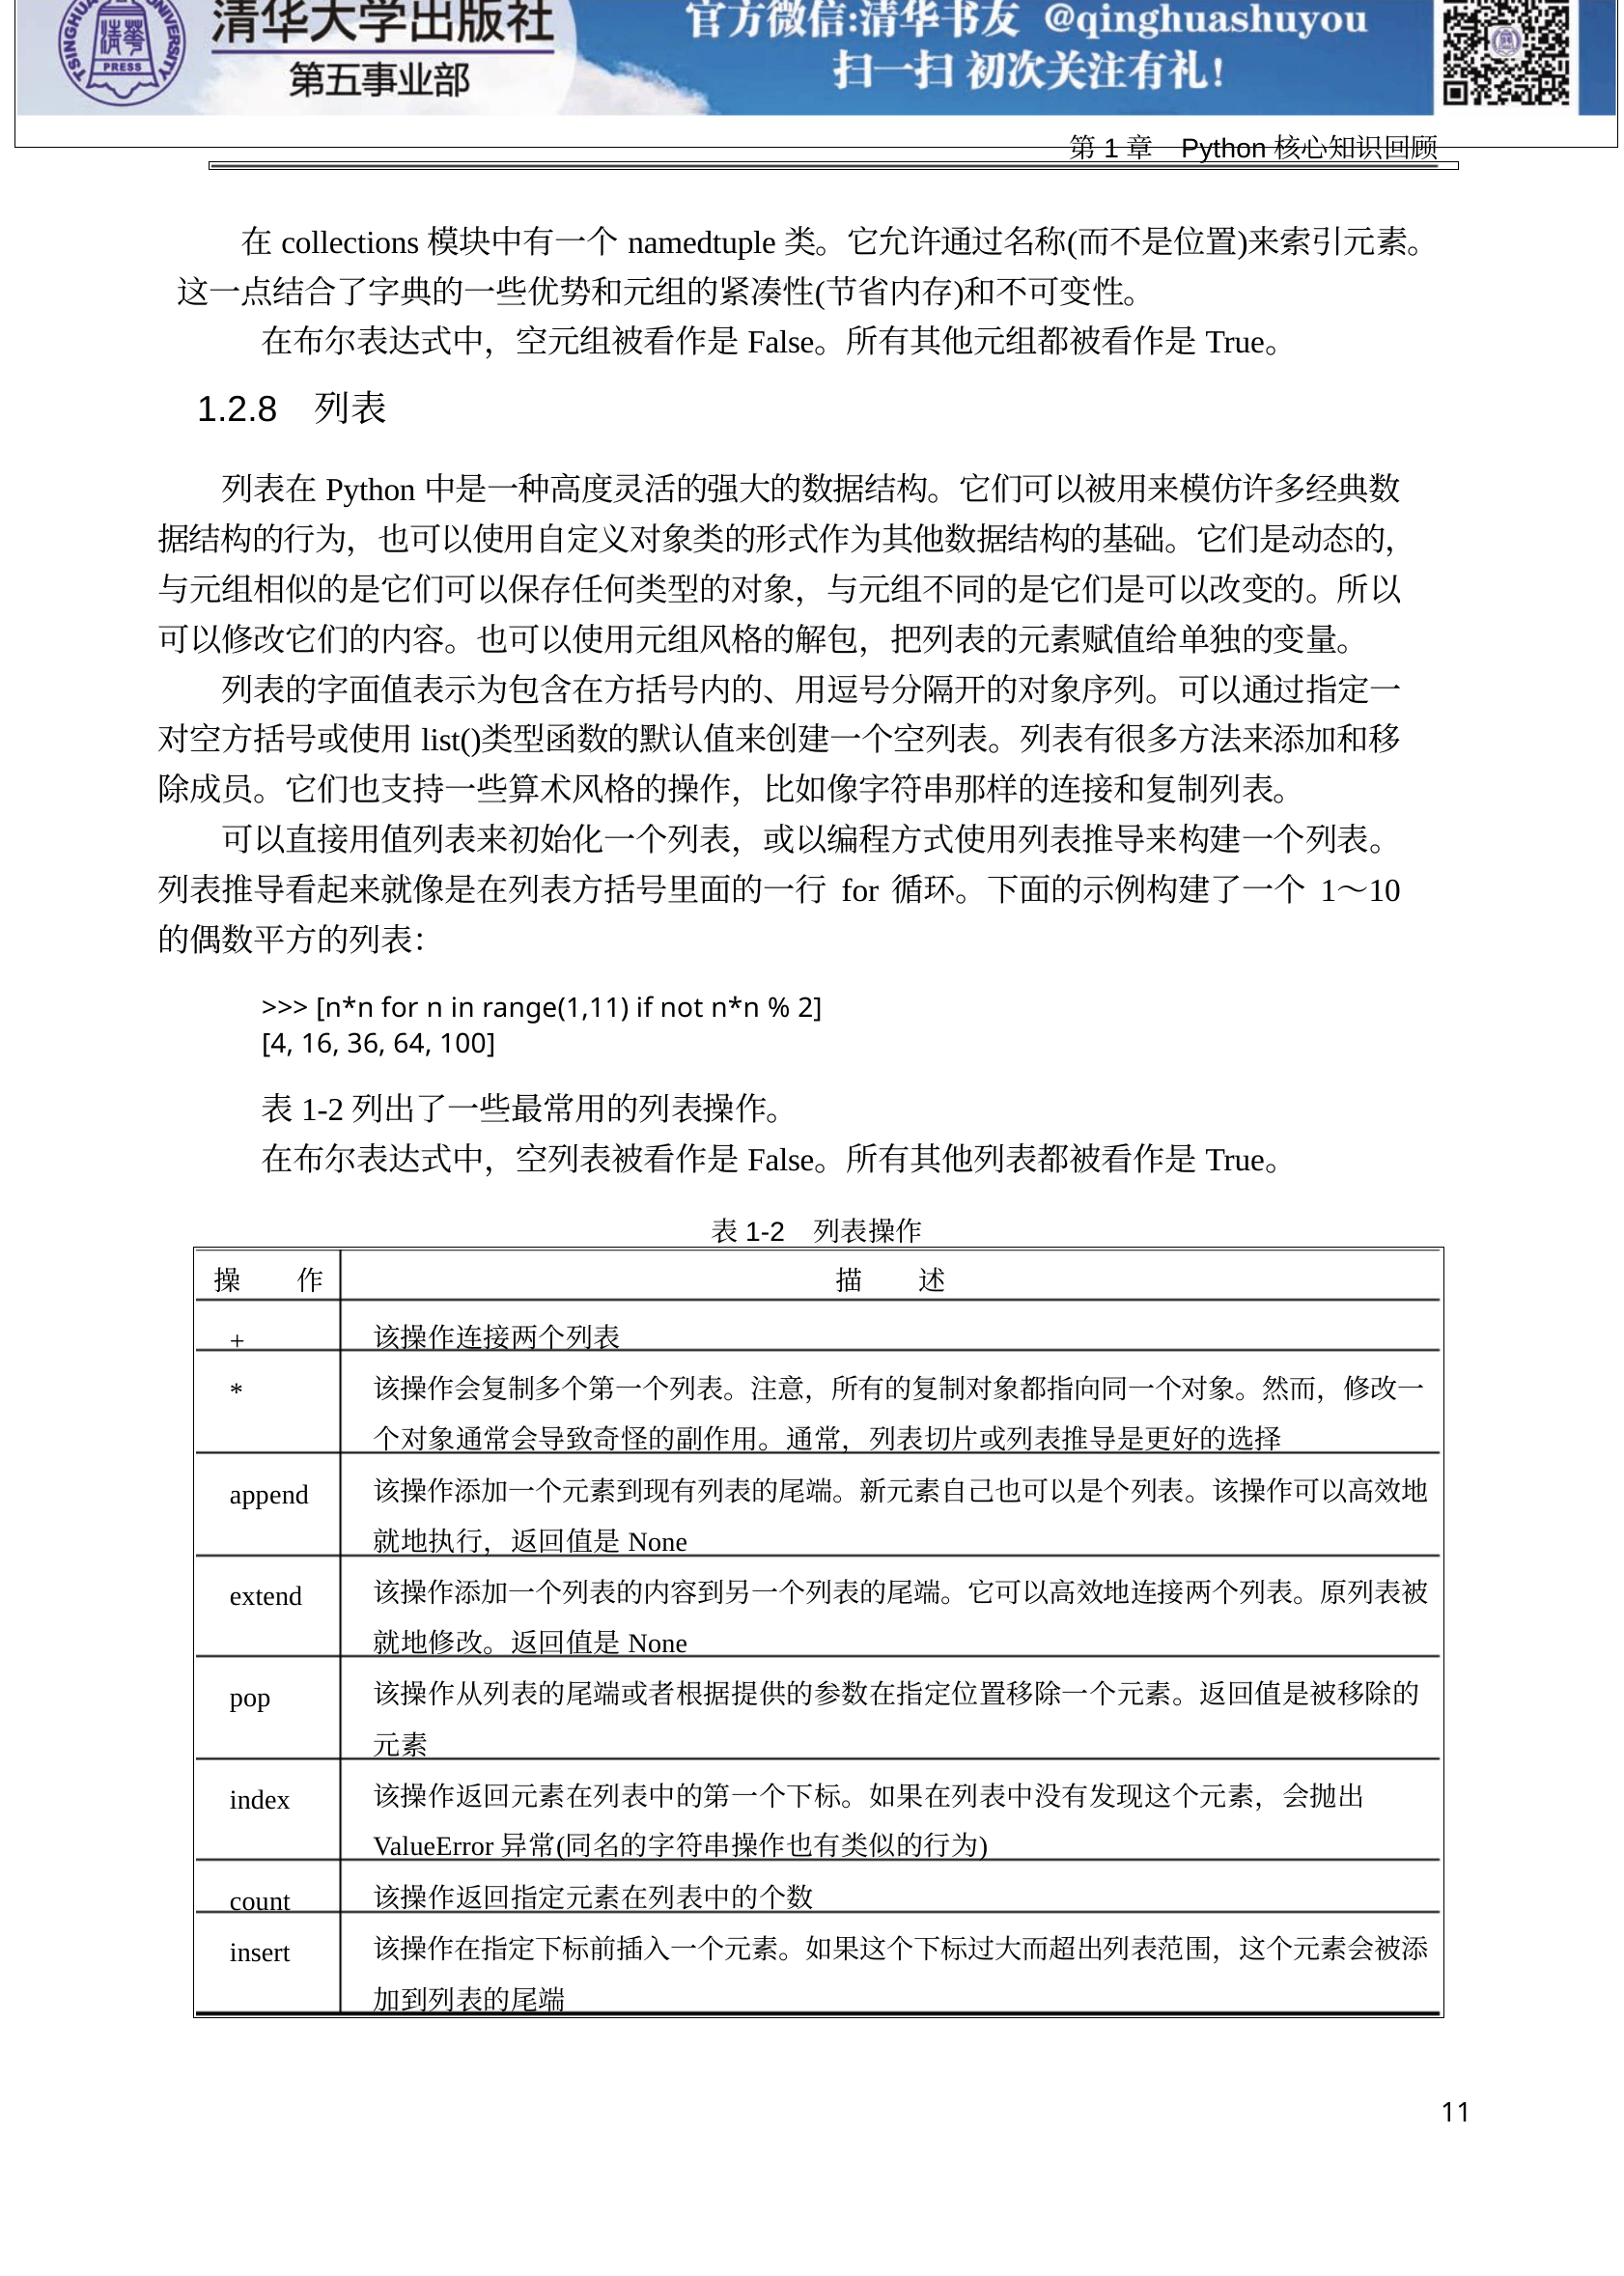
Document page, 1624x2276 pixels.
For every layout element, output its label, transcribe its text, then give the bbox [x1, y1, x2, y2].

text 个对象通常会导致奇怪的副作用。通常，列表切片或列表推导是更好的选择 [373, 1427, 1607, 1454]
text 加到列表的尾端 [373, 1987, 1607, 2015]
picture [15, 0, 1617, 147]
text 在布尔表达式中，空列表被看作是 False。所有其他列表都被看作是 True。 [261, 1144, 1447, 1177]
text 该操作添加一个列表的内容到另一个列表的尾端。它可以高效地连接两个列表。原列表被 [373, 1581, 1607, 1608]
text 在 collections 模块中有一个 namedtuple 类。它允许通过名称(而不是位置)来索引元素。 [240, 227, 1623, 260]
text index [230, 1785, 331, 1814]
text 列表推导看起来就像是在列表方括号里面的一行 for 循环。下面的示例构建了一个 1～10 [157, 875, 1623, 909]
text 列表的字面值表示为包含在方括号内的、用逗号分隔开的对象序列。可以通过指定一 [221, 676, 1623, 708]
text 与元组相似的是它们可以保存任何类型的对象，与元组不同的是它们是可以改变的。所以 [157, 576, 1623, 607]
text 11 [1441, 2100, 1508, 2127]
text pop [230, 1684, 350, 1712]
text * [230, 1379, 284, 1408]
text + [230, 1328, 286, 1356]
text 表 1-2 列出了一些最常用的列表操作。 [261, 1094, 878, 1128]
text insert [230, 1939, 331, 1967]
text 表 1-2 列表操作 [711, 1219, 964, 1247]
text count [230, 1887, 331, 1916]
text 的偶数平方的列表： [157, 926, 1623, 958]
text 1.2.8 列表 [197, 391, 441, 429]
text 该操作从列表的尾端或者根据提供的参数在指定位置移除一个元素。返回值是被移除的 [373, 1682, 1579, 1709]
text 该操作返回指定元素在列表中的个数 [373, 1885, 880, 1913]
picture [194, 1248, 1443, 2017]
text 元素 [373, 1732, 1579, 1760]
text [4, 16, 36, 64, 100] [262, 1030, 973, 1058]
picture [210, 162, 1458, 169]
text 可以直接用值列表来初始化一个列表，或以编程方式使用列表推导来构建一个列表。 [221, 826, 1623, 857]
text ValueError 异常(同名的字符串操作也有类似的行为) [373, 1833, 1512, 1862]
text 第 1 章 Python 核心知识回顾 [1070, 135, 1493, 163]
text 述 [918, 1268, 987, 1296]
text 作 [296, 1268, 364, 1296]
text 对空方括号或使用 list()类型函数的默认值来创建一个空列表。列表有很多方法来添加和移 [157, 724, 1623, 757]
text 该操作连接两个列表 [373, 1326, 661, 1353]
text 描 [836, 1268, 904, 1296]
text 就地执行，返回值是 None [373, 1528, 1607, 1557]
text 该操作添加一个元素到现有列表的尾端。新元素自己也可以是个列表。该操作可以高效地 [373, 1479, 1607, 1506]
text >>> [n*n for n in range(1,11) if not n*n % 2] [262, 995, 973, 1023]
text 该操作返回元素在列表中的第一个下标。如果在列表中没有发现这个元素，会抛出 [373, 1784, 1512, 1812]
text 该操作会复制多个第一个列表。注意，所有的复制对象都指向同一个对象。然而，修改一 [373, 1377, 1607, 1404]
text 据结构的行为，也可以使用自定义对象类的形式作为其他数据结构的基础。它们是动态的， [157, 525, 1623, 557]
text 在布尔表达式中，空元组被看作是 False。所有其他元组都被看作是 True。 [261, 326, 1447, 360]
text append [230, 1481, 350, 1509]
text 就地修改。返回值是 None [373, 1629, 1607, 1658]
text 操 [213, 1268, 282, 1296]
text 除成员。它们也支持一些算术风格的操作，比如像字符串那样的连接和复制列表。 [157, 775, 1623, 807]
text 可以修改它们的内容。也可以使用元组风格的解包，把列表的元素赋值给单独的变量。 [157, 626, 1623, 658]
text 这一点结合了字典的一些优势和元组的紧凑性(节省内存)和不可变性。 [177, 277, 1623, 310]
text 列表在 Python 中是一种高度灵活的强大的数据结构。它们可以被用来模仿许多经典数 [221, 474, 1623, 507]
text 该操作在指定下标前插入一个元素。如果这个下标过大而超出列表范围，这个元素会被添 [373, 1937, 1607, 1964]
text extend [230, 1583, 350, 1611]
